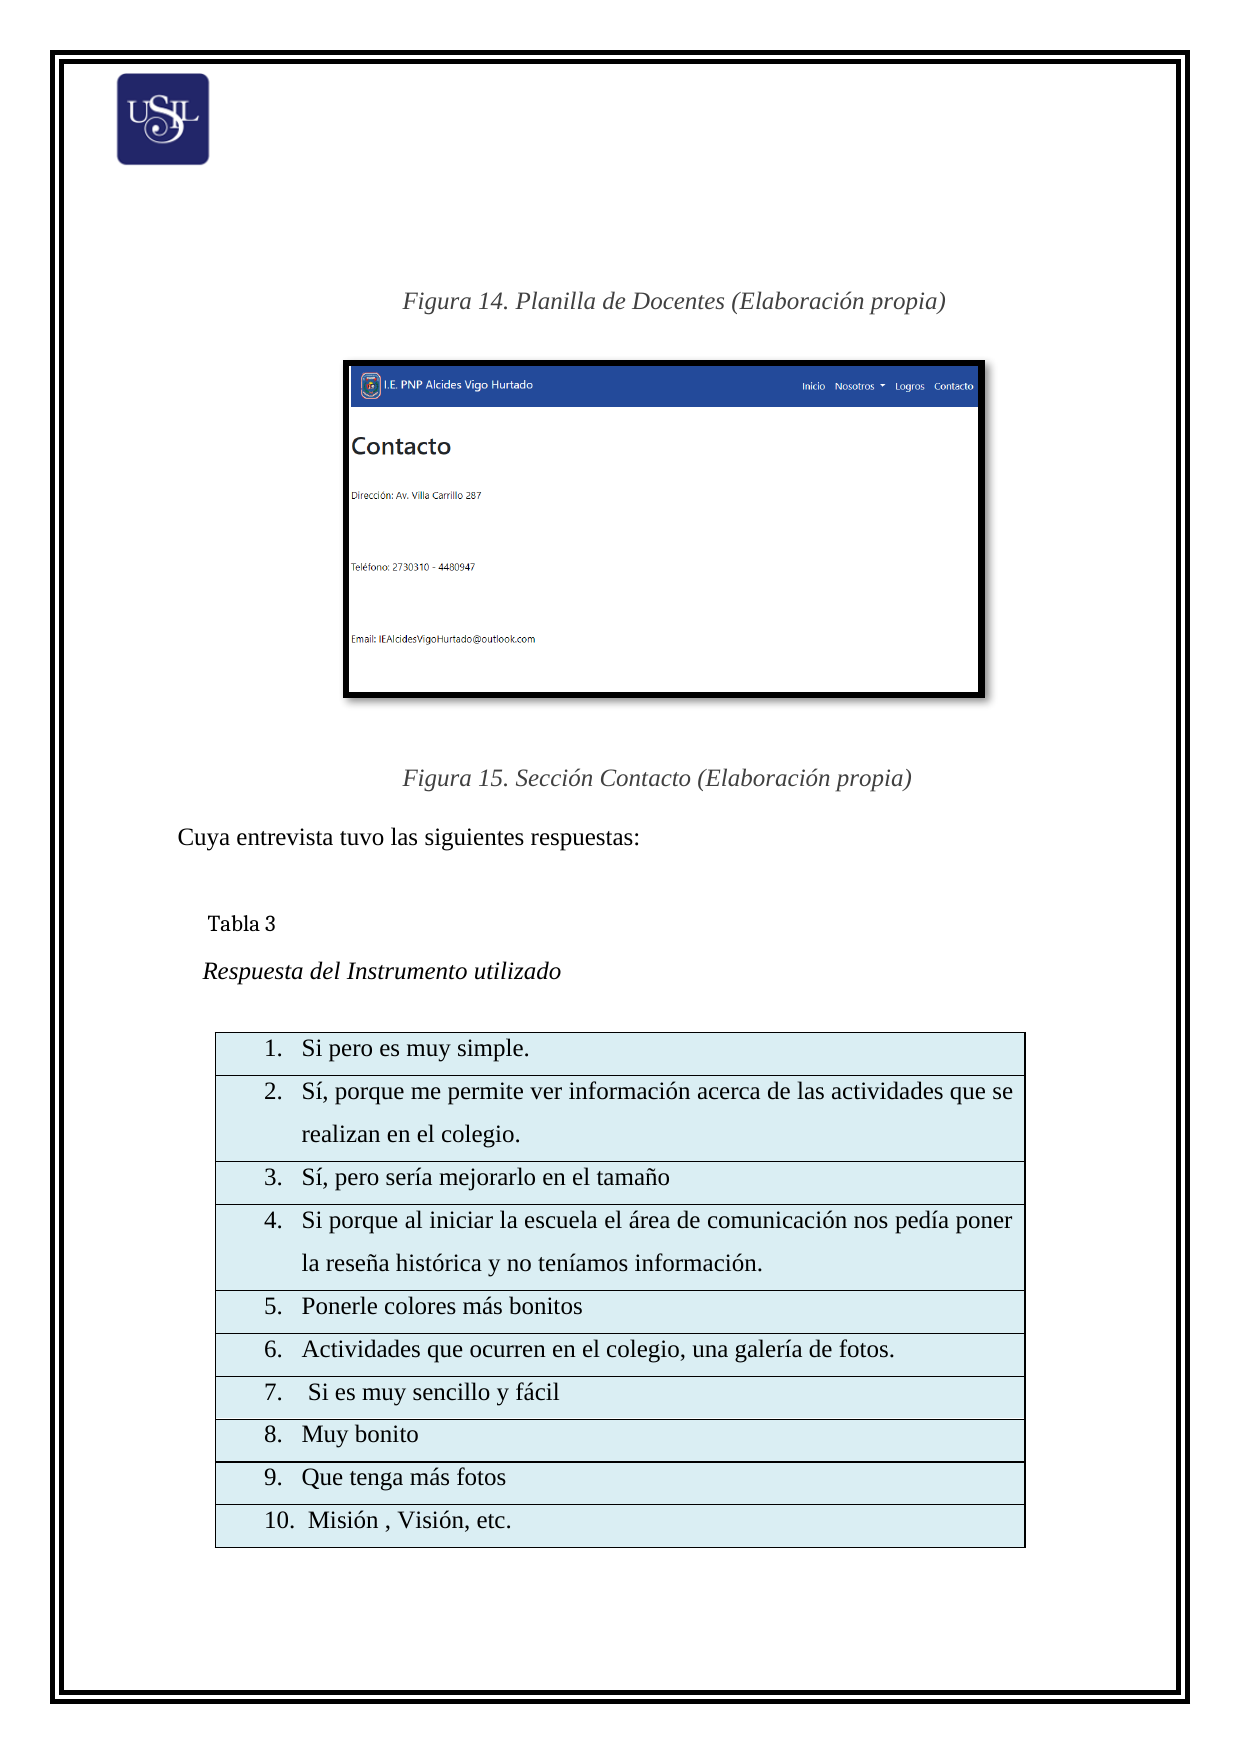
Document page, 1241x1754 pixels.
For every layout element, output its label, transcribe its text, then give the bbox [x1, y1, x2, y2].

picture [103, 73, 226, 170]
table_cell Si es muy sencillo y fácil [216, 1377, 1024, 1418]
table_cell Misión , Visión, etc. [216, 1505, 1024, 1547]
text Cuya entrevista tuvo las siguientes respuestas: [177, 822, 1063, 851]
table_header Si pero es muy simple. [216, 1033, 1024, 1075]
table_cell Muy bonito [216, 1420, 1024, 1461]
table_cell Actividades que ocurren en el colegio, una galería de fotos. [216, 1334, 1024, 1376]
text Figura 15. Sección Contacto (Elaboración propia) [342, 712, 973, 791]
table_cell Que tenga más fotos [216, 1463, 1024, 1504]
picture [349, 366, 978, 692]
table_cell Sí, pero sería mejorarlo en el tamaño [216, 1162, 1024, 1204]
table_cell Ponerle colores más bonitos [216, 1291, 1024, 1333]
text Figura 14. Planilla de Docentes (Elaboración propia) [342, 286, 973, 315]
text Respuesta del Instrumento utilizado [177, 956, 1063, 1013]
table_cell Si porque al iniciar la escuela el área de comunicación nos pedía poner la reseña histórica y no teníamos información. [216, 1205, 1024, 1290]
text Tabla 3 [177, 911, 1063, 937]
table_cell Sí, porque me permite ver información acerca de las actividades que se realizan en el colegio. [216, 1076, 1024, 1161]
